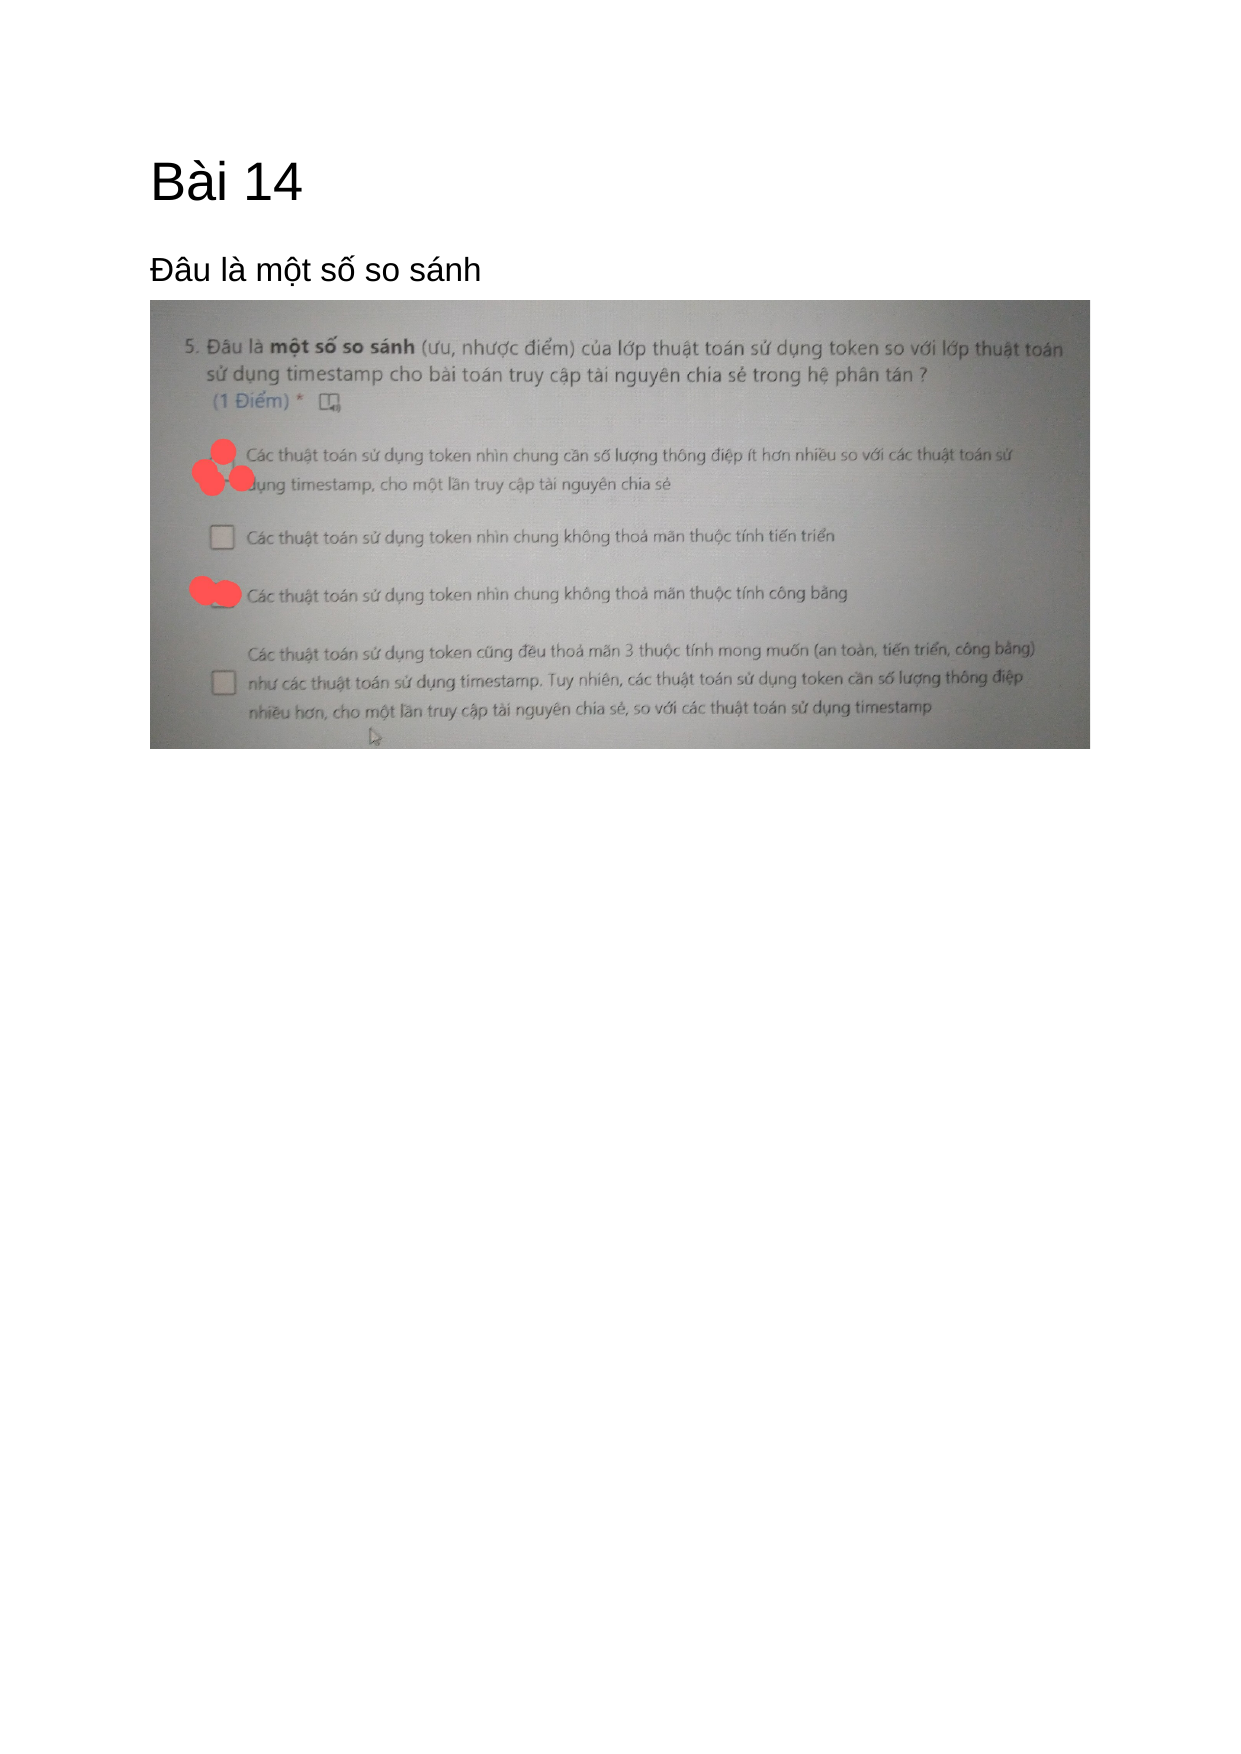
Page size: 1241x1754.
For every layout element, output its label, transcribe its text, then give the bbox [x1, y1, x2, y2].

subtitle Đâu là một số so sánh [150, 250, 1090, 288]
picture [150, 300, 1091, 749]
subtitle Bài 14 [150, 150, 1090, 212]
